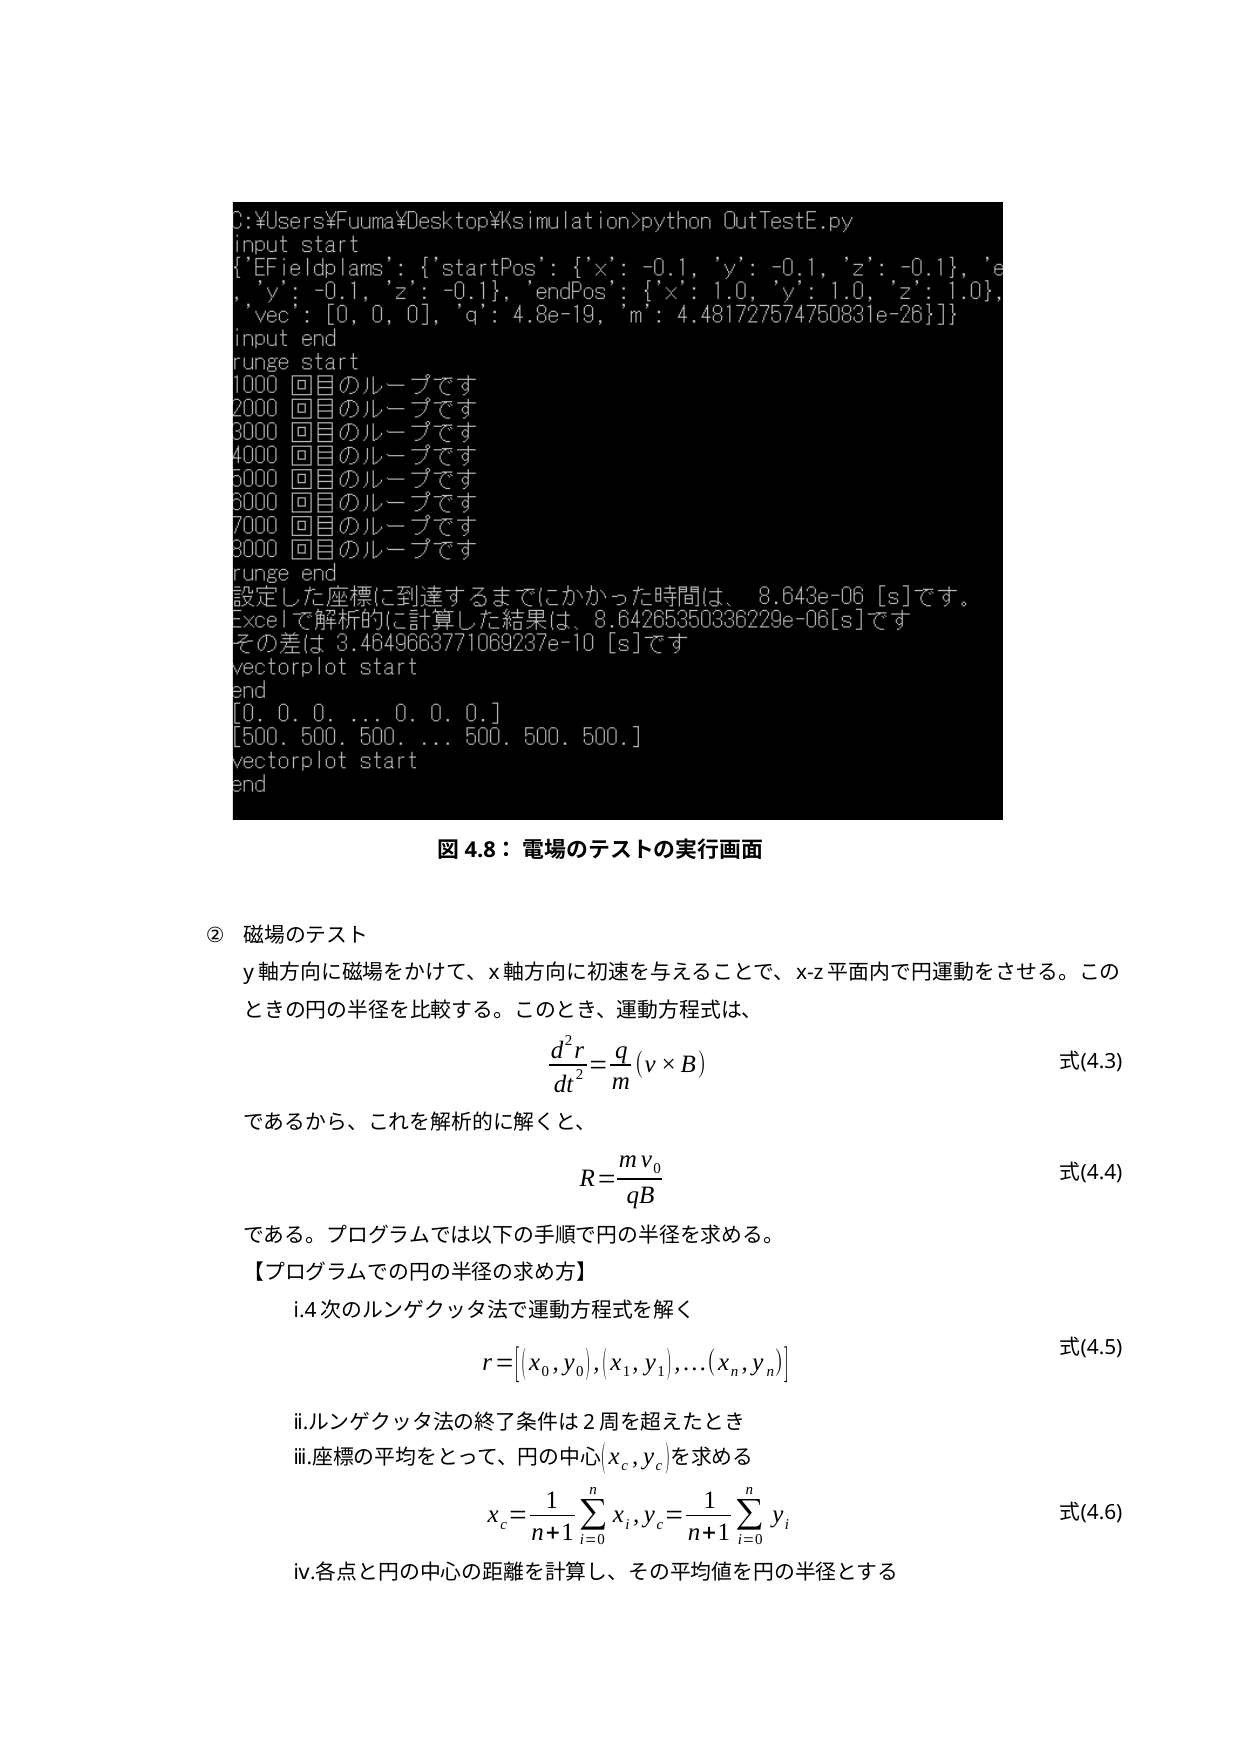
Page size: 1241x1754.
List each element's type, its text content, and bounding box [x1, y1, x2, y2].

list 磁場のテスト [206, 914, 1122, 952]
list 式(4.3) [243, 1027, 1122, 1102]
list ⅱ.ルンゲクッタ法の終了条件は2周を超えたとき [293, 1402, 1122, 1439]
list 式(4.6) [243, 1477, 1122, 1552]
list ⅲ.座標の平均をとって、円の中心を求める [293, 1439, 1122, 1477]
list 式(4.5) [243, 1327, 1122, 1402]
list ⅰ.4次のルンゲクッタ法で運動方程式を解く [243, 1289, 1122, 1327]
list である。プログラムでは以下の手順で円の半径を求める。 [243, 1214, 1122, 1252]
list ⅳ.各点と円の中心の距離を計算し、その平均値を円の半径とする [243, 1552, 1122, 1589]
list y軸方向に磁場をかけて、x軸方向に初速を与えることで、x-z平面内で円運動をさせる。このときの円の半径を比較する。このとき、運動方程式は、 [243, 952, 1122, 1027]
list 式(4.4) [243, 1139, 1122, 1214]
list 【プログラムでの円の半径の求め方】 [243, 1252, 1122, 1289]
list であるから、これを解析的に解くと、 [243, 1102, 1122, 1139]
picture [232, 202, 1003, 820]
